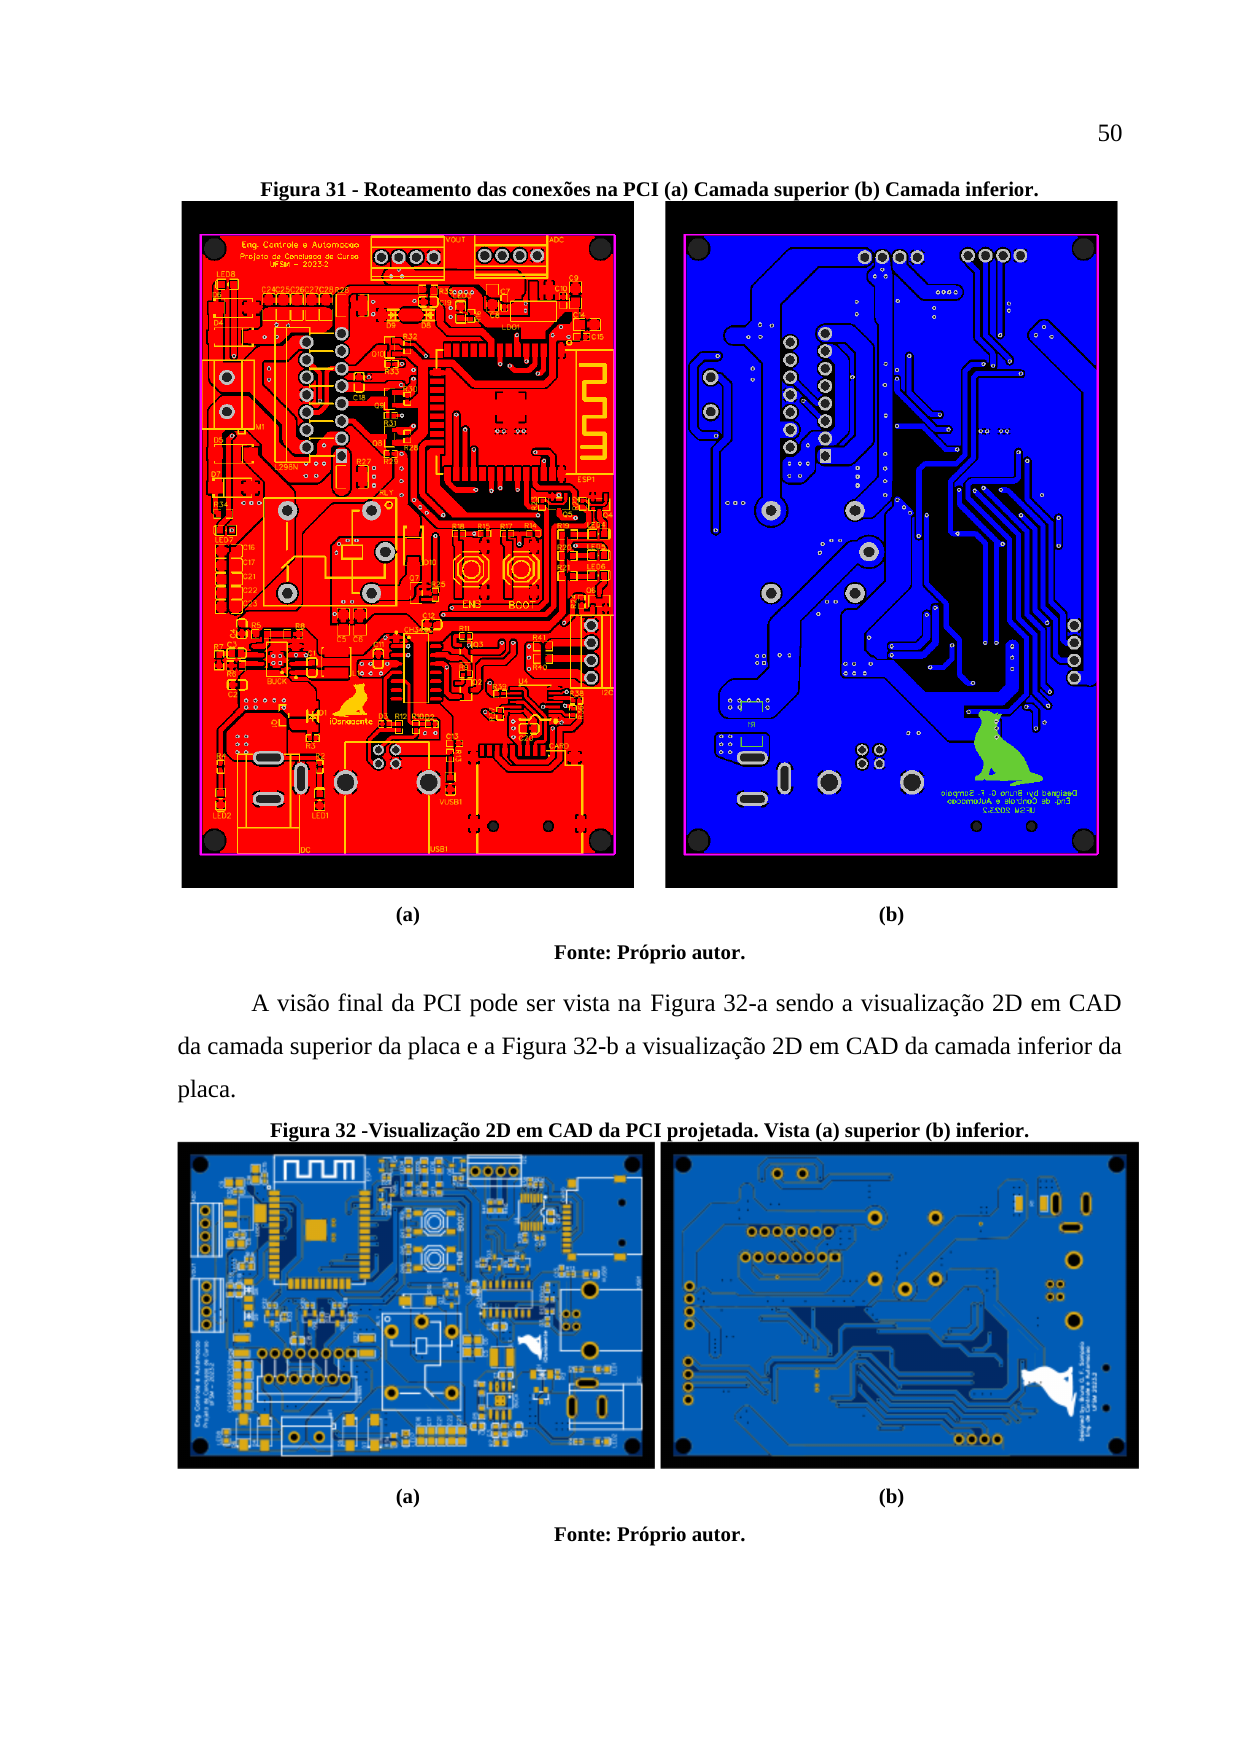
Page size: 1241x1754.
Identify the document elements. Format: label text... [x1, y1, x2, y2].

text A visão final da PCI pode ser vista na Figura 32-a sendo a visualização 2D em CAD da camada superior da placa e a Figura 32-b a visualização 2D em CAD da camada inferior da placa. [177, 988, 1122, 1103]
text Fonte: Próprio autor. [177, 940, 1122, 964]
picture [181, 201, 634, 888]
text Figura 32 -Visualização 2D em CAD da PCI projetada. Vista (a) superior (b) inferior. [177, 1118, 1122, 1142]
table_header [166, 201, 649, 902]
table_header [650, 201, 1133, 902]
picture [178, 1142, 654, 1468]
table_cell (a) [166, 1484, 649, 1522]
picture [665, 201, 1118, 888]
table_cell (b) [650, 1484, 1133, 1522]
text Figura 31 - Roteamento das conexões na PCI (a) Camada superior (b) Camada inferior. [177, 177, 1122, 201]
table_header [650, 1142, 1133, 1483]
table_cell (b) [650, 902, 1133, 940]
picture [661, 1142, 1138, 1468]
table_cell (a) [166, 902, 649, 940]
text Fonte: Próprio autor. [177, 1522, 1122, 1546]
table_header [166, 1142, 649, 1483]
